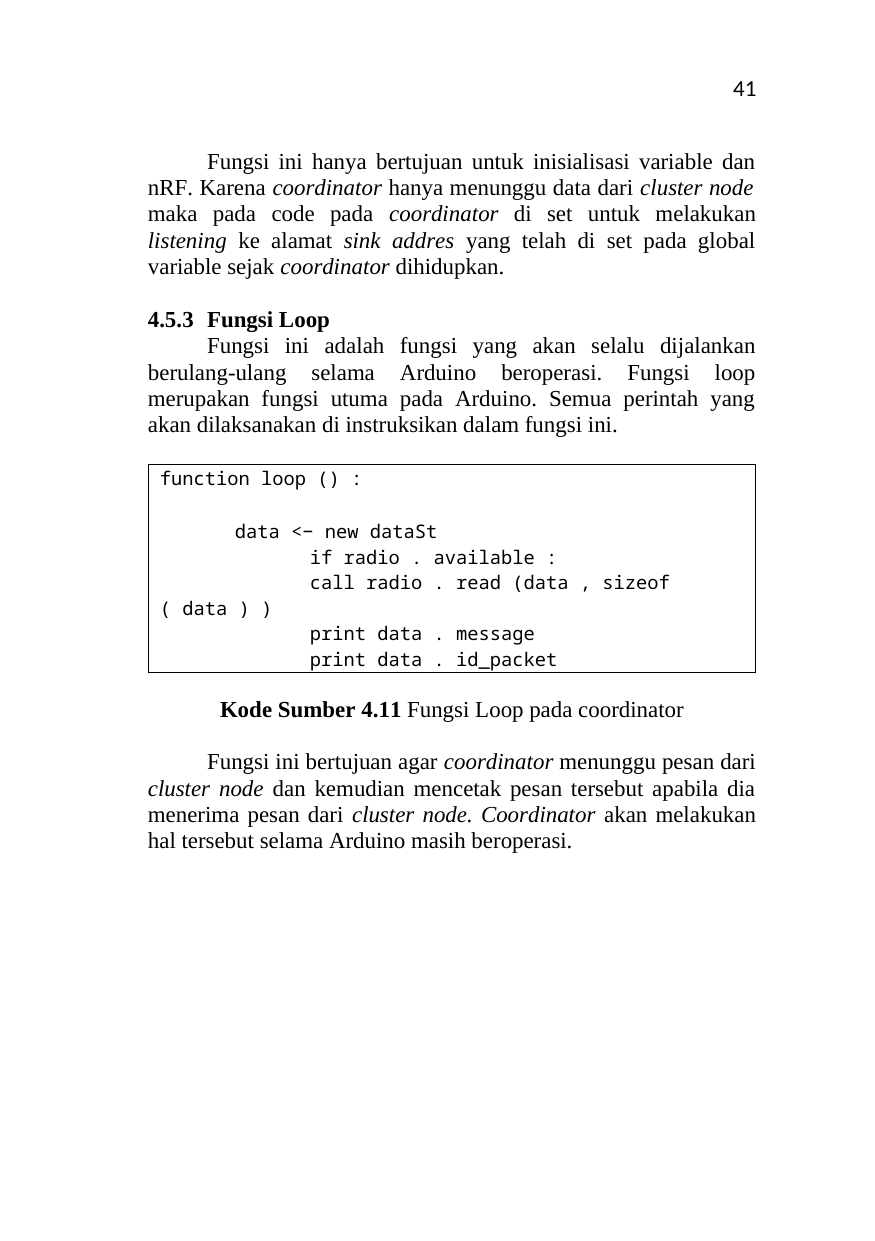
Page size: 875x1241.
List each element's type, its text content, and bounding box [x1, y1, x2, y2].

table_header function loop () : data <− new dataSt if radio . available : call radio . read (data , sizeof ( data ) ) print data . message print data . id_packet [149, 465, 755, 672]
text Kode Sumber 4.11 Fungsi Loop pada coordinator [148, 696, 756, 722]
subtitle Fungsi Loop [148, 306, 756, 332]
text Fungsi ini adalah fungsi yang akan selalu dijalankan berulang-ulang selama Arduino beroperasi. Fungsi loop merupakan fungsi utuma pada Arduino. Semua perintah yang akan dilaksanakan di instruksikan dalam fungsi ini. [148, 332, 756, 438]
text Fungsi ini hanya bertujuan untuk inisialisasi variable dan nRF. Karena coordinator hanya menunggu data dari cluster node maka pada code pada coordinator di set untuk melakukan listening ke alamat sink addres yang telah di set pada global variable sejak coordinator dihidupkan. [148, 148, 756, 279]
text Fungsi ini bertujuan agar coordinator menunggu pesan dari cluster node dan kemudian mencetak pesan tersebut apabila dia menerima pesan dari cluster node. Coordinator akan melakukan hal tersebut selama Arduino masih beroperasi. [148, 748, 756, 854]
